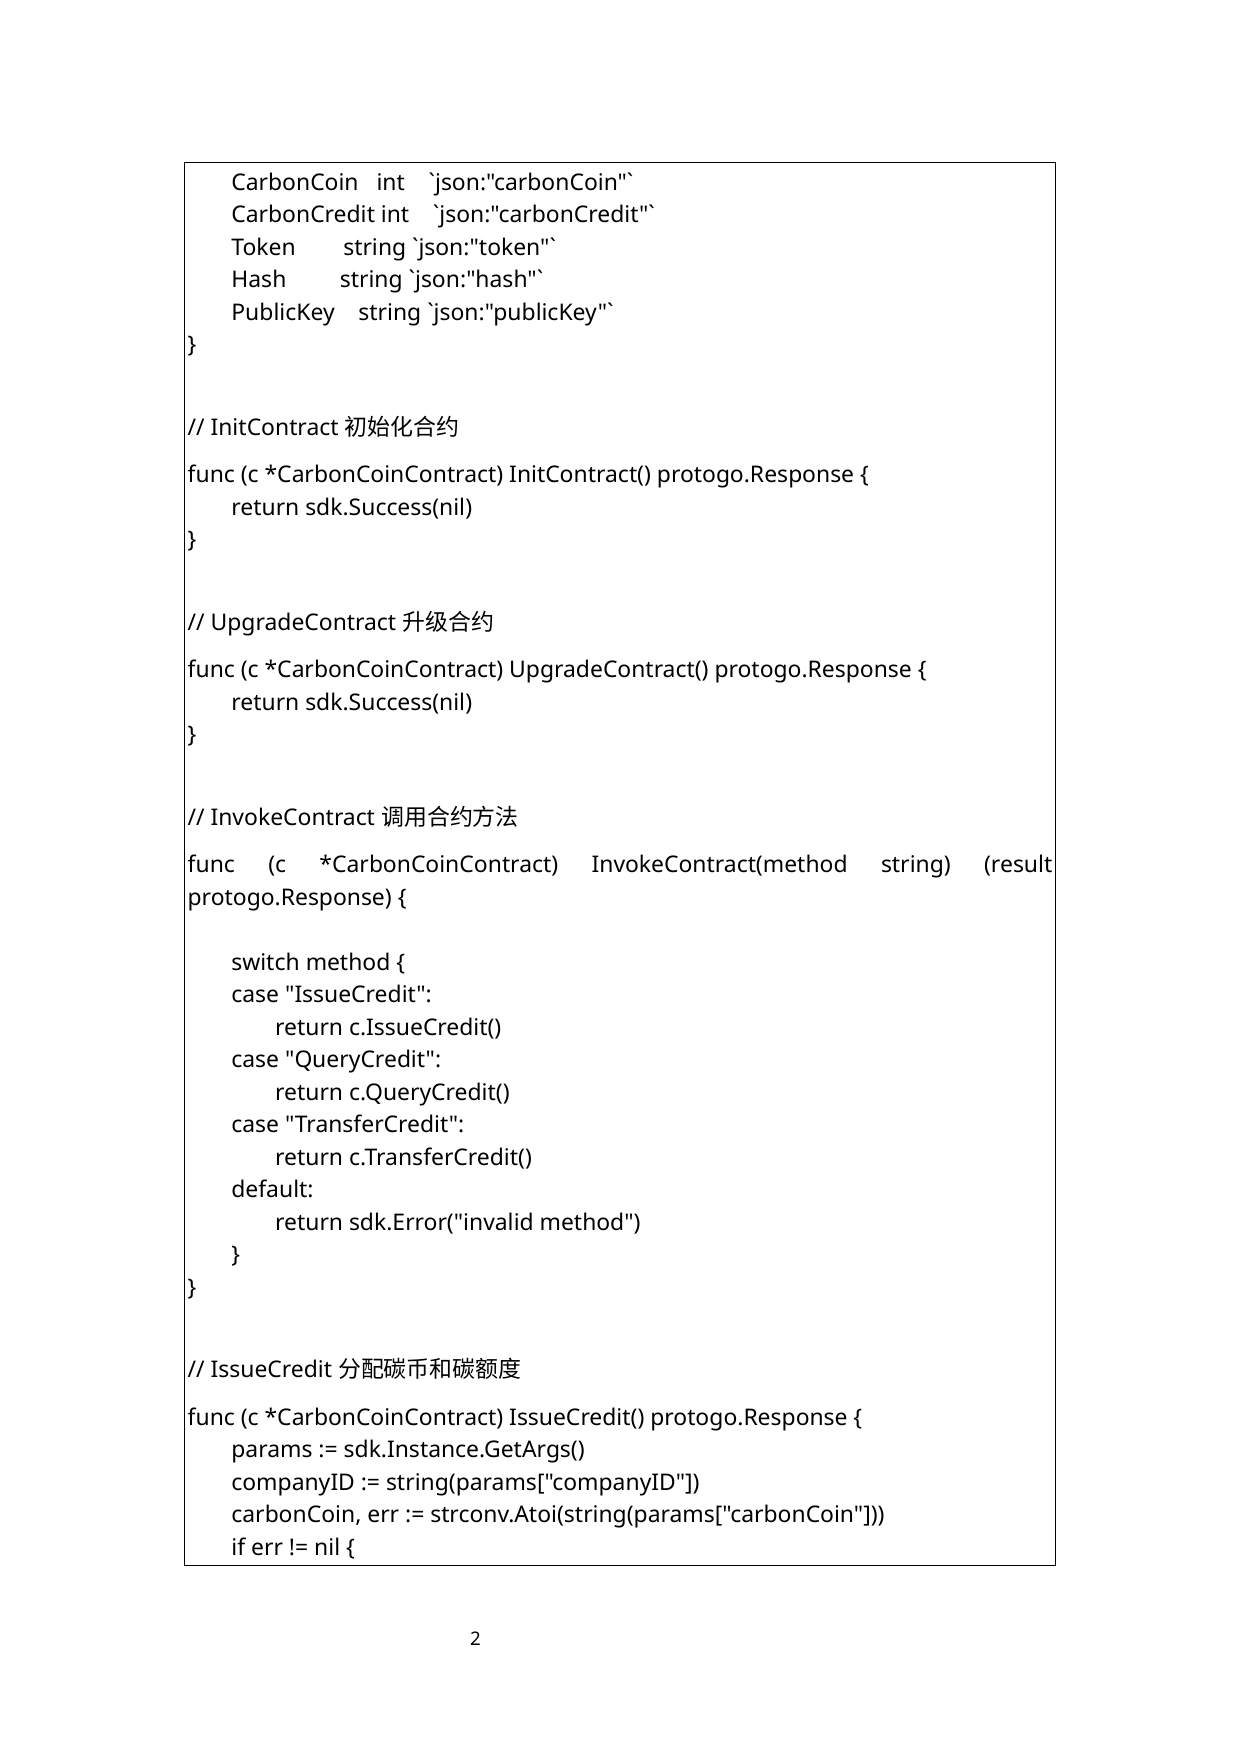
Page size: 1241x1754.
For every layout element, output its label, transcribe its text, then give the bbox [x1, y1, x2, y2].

text carbonCoin, err := strconv.Atoi(string(params["carbonCoin"])) [187, 1498, 1053, 1527]
text // InvokeContract 调用合约方法 [187, 783, 1053, 848]
text return sdk.Success(nil) [187, 490, 1053, 523]
text Token string `json:"token"` [187, 230, 1053, 263]
text case "TransferCredit": [187, 1108, 1053, 1140]
text switch method { [187, 945, 1053, 978]
text func (c *CarbonCoinContract) InvokeContract(method string) (result protogo.Response) { [187, 848, 1053, 913]
text return sdk.Success(nil) [187, 685, 1053, 718]
text func (c *CarbonCoinContract) UpgradeContract() protogo.Response { [187, 653, 1053, 685]
text } [187, 523, 1053, 555]
text return sdk.Error("invalid method") [187, 1205, 1053, 1238]
text CarbonCoin int `json:"carbonCoin"` [185, 163, 1055, 198]
text PublicKey string `json:"publicKey"` [187, 295, 1053, 328]
text return c.QueryCredit() [187, 1075, 1053, 1108]
text case "QueryCredit": [187, 1043, 1053, 1075]
text // InitContract 初始化合约 [187, 393, 1053, 458]
text return c.IssueCredit() [187, 1010, 1053, 1043]
text } [187, 328, 1053, 360]
text } [187, 718, 1053, 750]
text companyID := string(params["companyID"]) [187, 1465, 1053, 1498]
text // IssueCredit 分配碳币和碳额度 [187, 1335, 1053, 1400]
text Hash string `json:"hash"` [187, 263, 1053, 295]
text } [187, 1270, 1053, 1303]
text default: [187, 1173, 1053, 1205]
text CarbonCredit int `json:"carbonCredit"` [187, 198, 1053, 230]
text // UpgradeContract 升级合约 [187, 588, 1053, 653]
text if err != nil { [185, 1527, 1055, 1565]
text func (c *CarbonCoinContract) InitContract() protogo.Response { [187, 458, 1053, 490]
text } [187, 1238, 1053, 1270]
text func (c *CarbonCoinContract) IssueCredit() protogo.Response { [187, 1400, 1053, 1433]
text return c.TransferCredit() [187, 1140, 1053, 1173]
text params := sdk.Instance.GetArgs() [187, 1433, 1053, 1465]
text case "IssueCredit": [187, 978, 1053, 1010]
